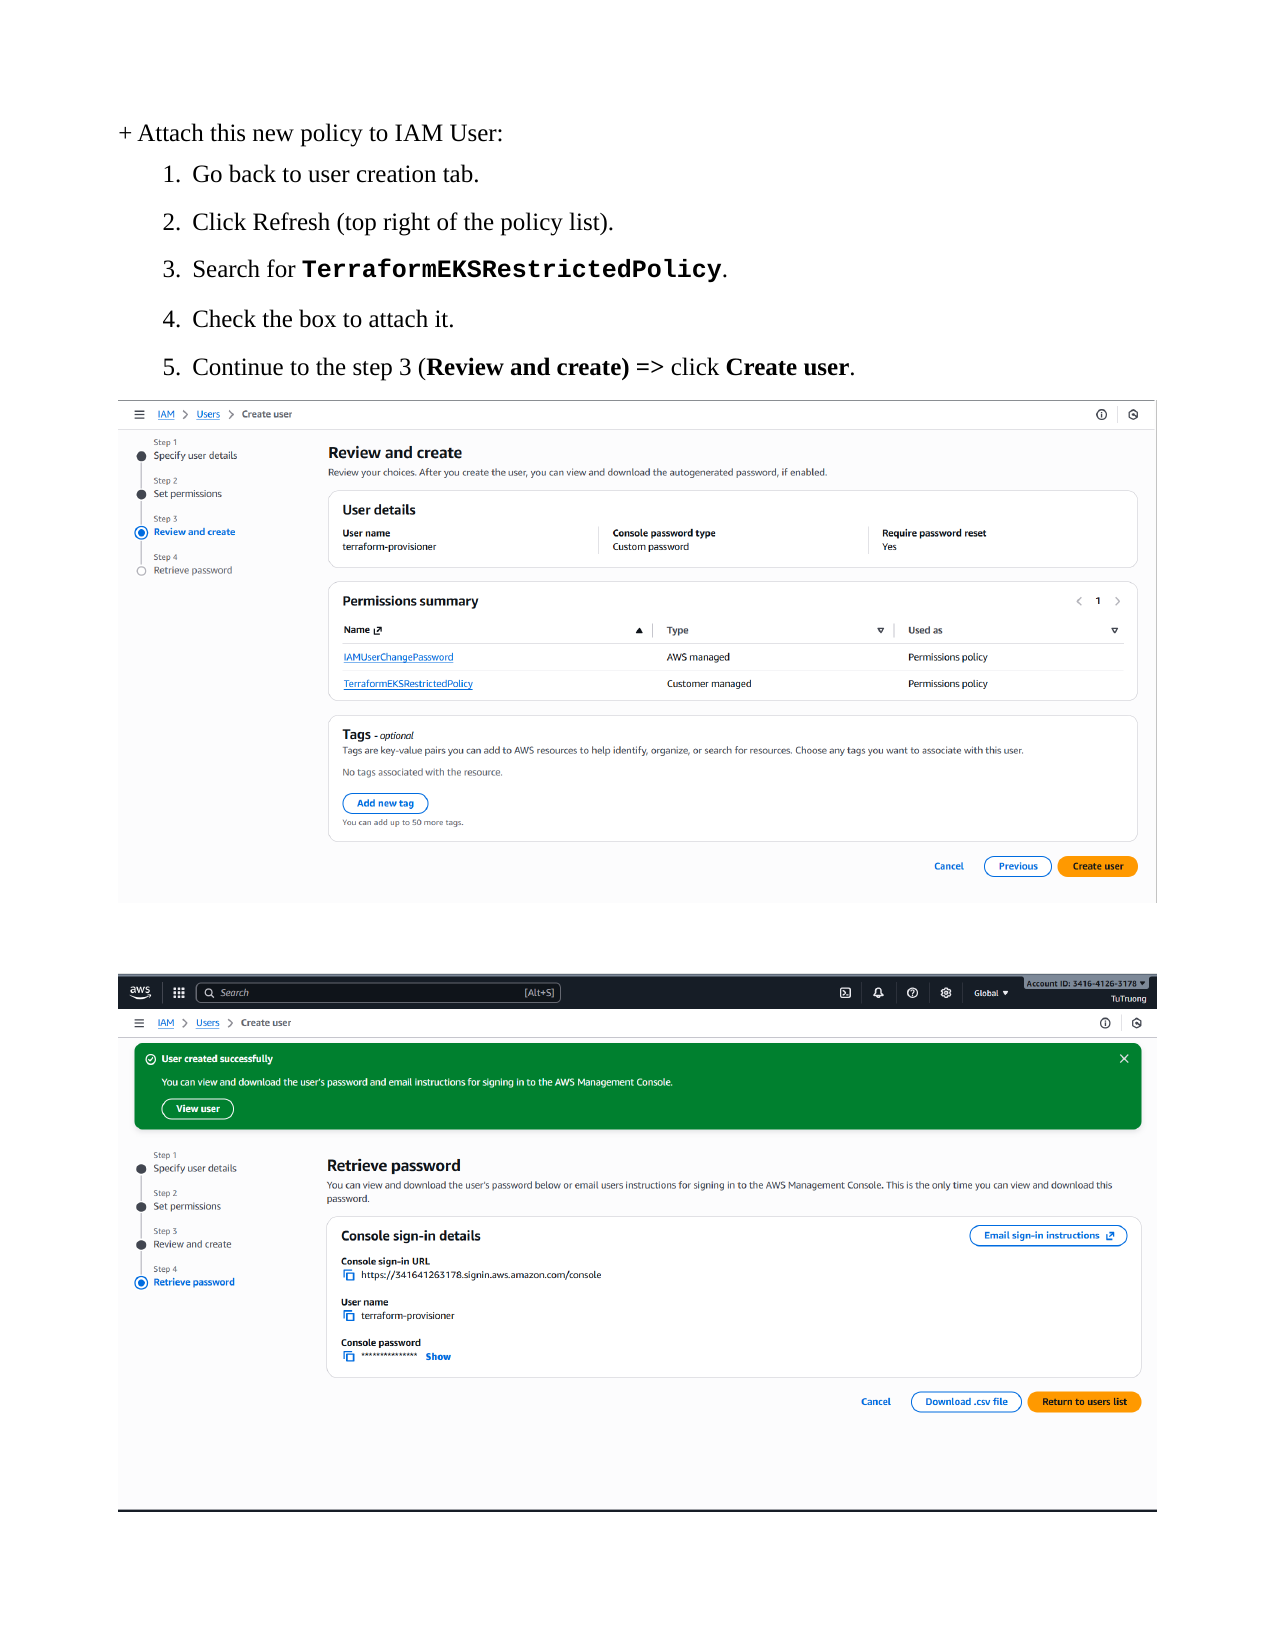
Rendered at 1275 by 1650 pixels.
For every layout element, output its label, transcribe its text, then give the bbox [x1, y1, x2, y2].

list Click Refresh (top right of the policy list). [162, 207, 1157, 236]
list Search for TerraformEKSRestrictedPolicy. [162, 254, 1157, 285]
list Check the box to attach it. [162, 304, 1157, 333]
picture [118, 400, 1157, 903]
list Continue to the step 3 (Review and create) => click Create user. [162, 352, 1157, 381]
subtitle + Attach this new policy to IAM User: [118, 118, 1157, 147]
list Go back to user creation tab. [162, 159, 1157, 188]
picture [118, 973, 1157, 1512]
